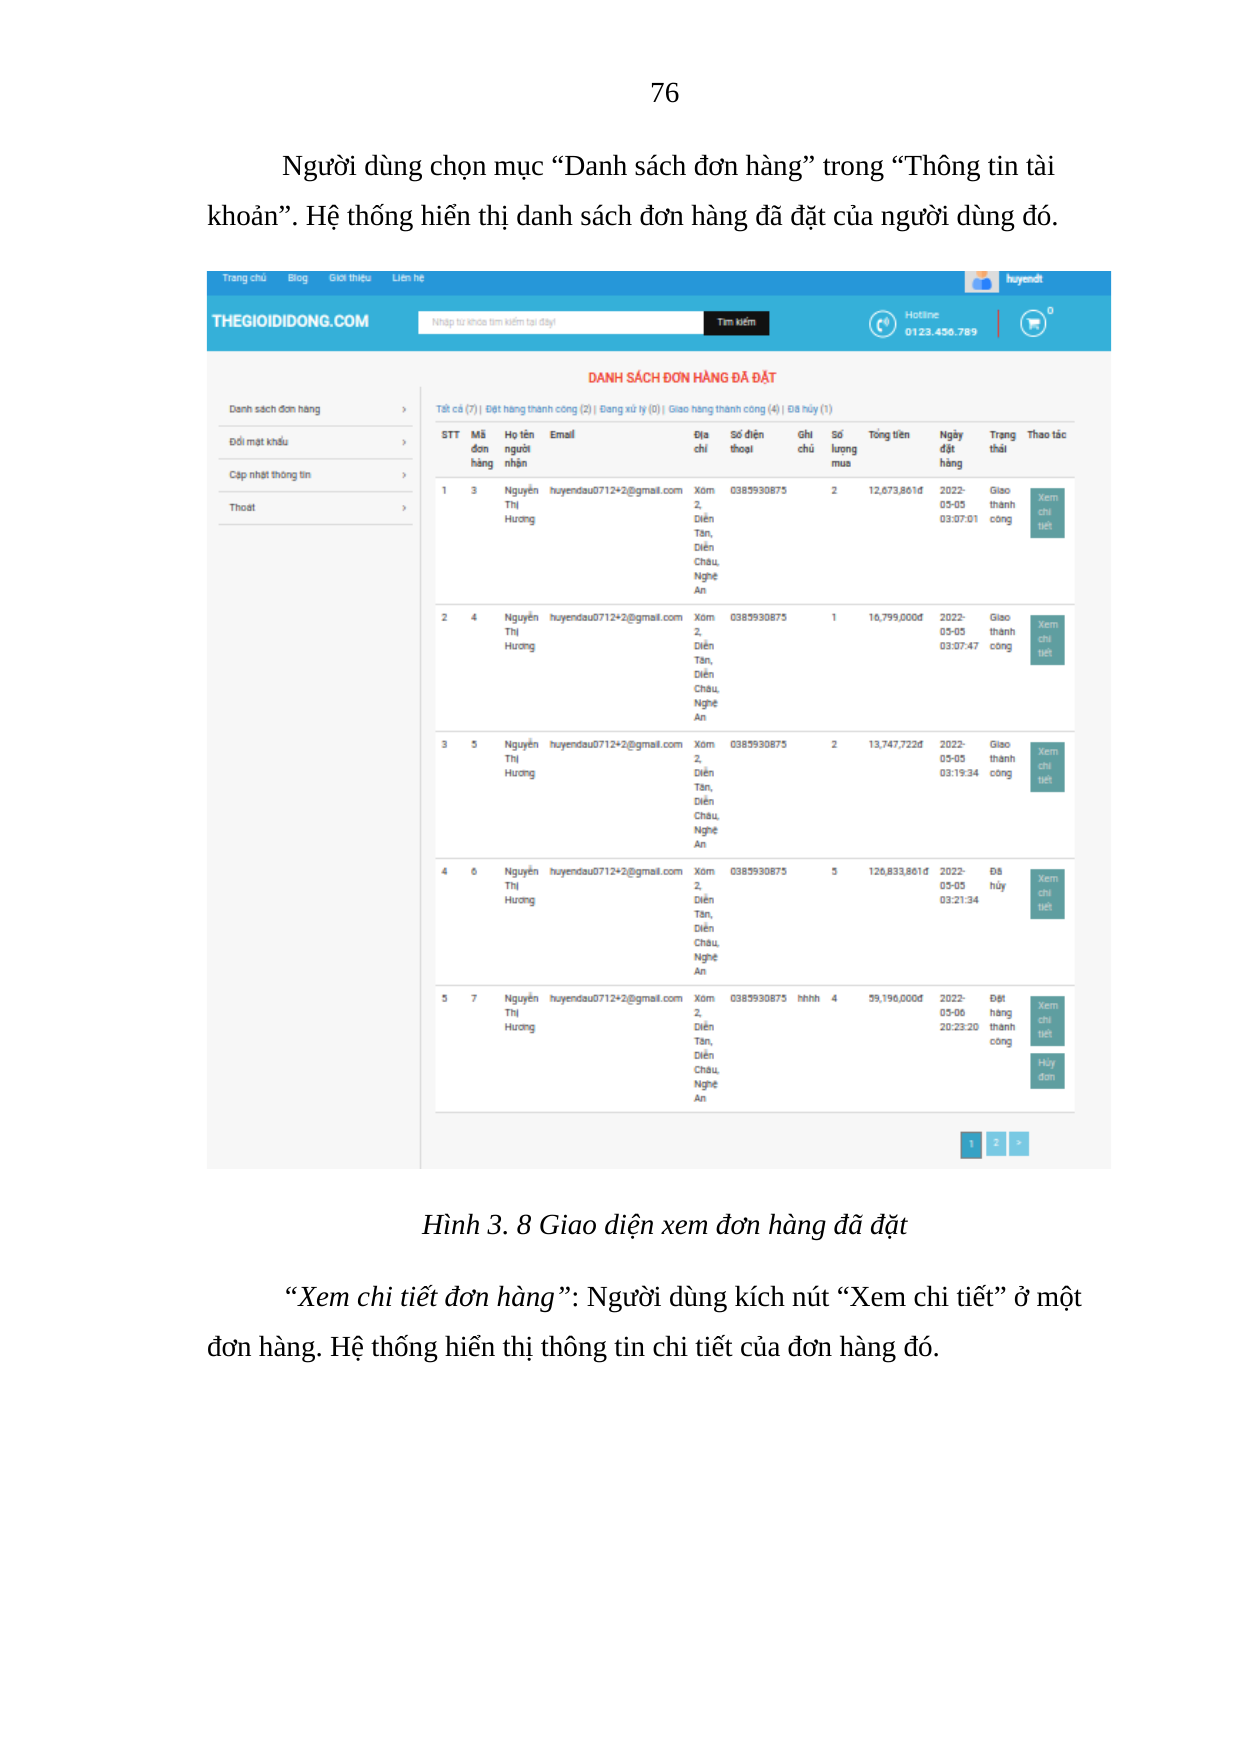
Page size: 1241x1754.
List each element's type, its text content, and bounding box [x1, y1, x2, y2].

text Người dùng chọn mục “Danh sách đơn hàng” trong “Thông tin tài khoản”. Hệ thống hiển thị danh sách đơn hàng đã đặt của người dùng đó. [207, 148, 1122, 232]
picture [206, 271, 1112, 1169]
text “Xem chi tiết đơn hàng”: Người dùng kích nút “Xem chi tiết” ở một đơn hàng. Hệ thống hiển thị thông tin chi tiết của đơn hàng đó. [207, 1279, 1122, 1362]
text Hình 3. 8 Giao diện xem đơn hàng đã đặt [207, 1207, 1122, 1241]
